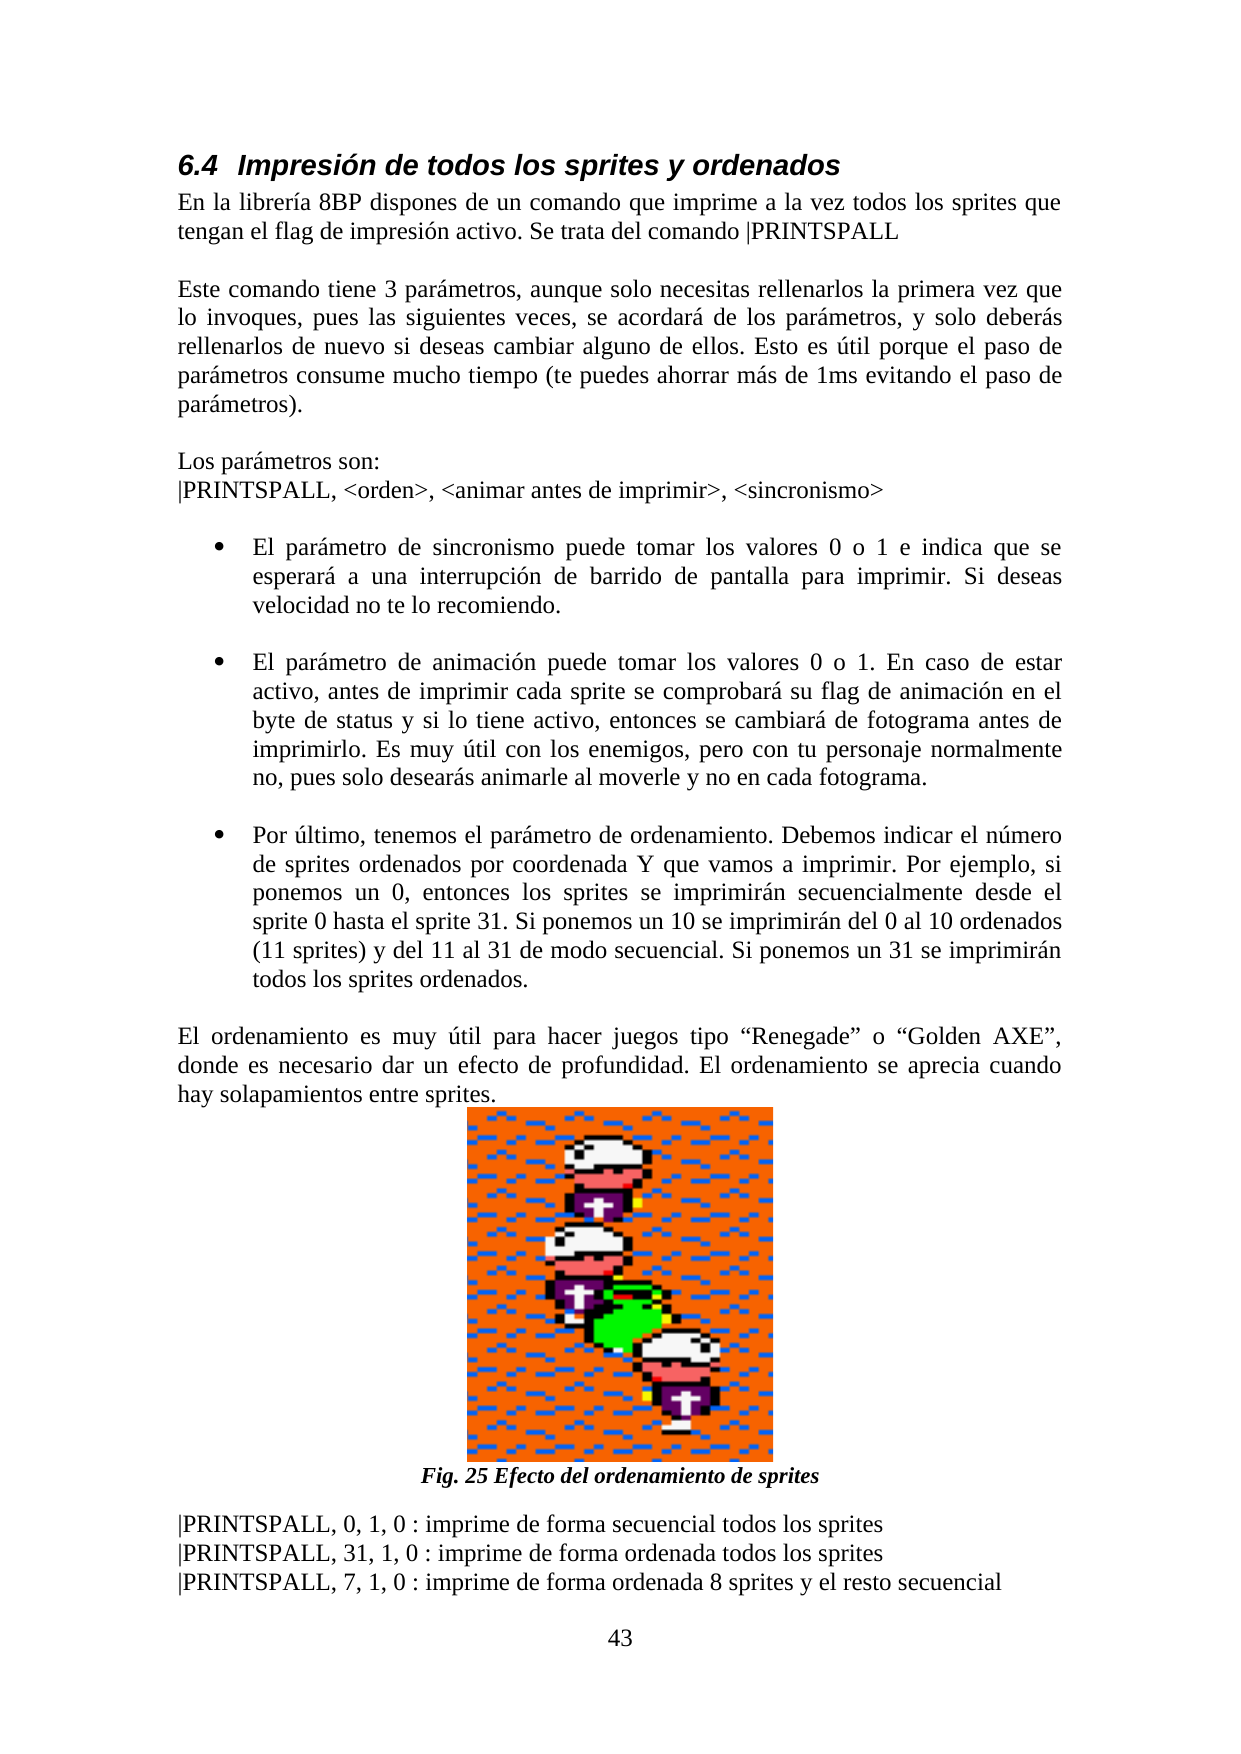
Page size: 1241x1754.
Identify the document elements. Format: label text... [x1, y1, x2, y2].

list El parámetro de animación puede tomar los valores 0 o 1. En caso de estar activo, antes de imprimir cada sprite se comprobará su flag de animación en el byte de status y si lo tiene activo, entonces se cambiará de fotograma antes de imprimirlo. Es muy útil con los enemigos, pero con tu personaje normalmente no, pues solo desearás animarle al moverle y no en cada fotograma. [215, 647, 1063, 791]
picture [467, 1107, 774, 1462]
text Fig. 25 Efecto del ordenamiento de sprites [177, 1462, 1063, 1488]
list El parámetro de sincronismo puede tomar los valores 0 o 1 e indica que se esperará a una interrupción de barrido de pantalla para imprimir. Si deseas velocidad no te lo recomiendo. [215, 532, 1063, 619]
text |PRINTSPALL, 31, 1, 0 : imprime de forma ordenada todos los sprites [177, 1538, 1063, 1567]
text |PRINTSPALL, <orden>, <animar antes de imprimir>, <sincronismo> [177, 475, 1063, 504]
text |PRINTSPALL, 0, 1, 0 : imprime de forma secuencial todos los sprites [177, 1509, 1063, 1538]
list Por último, tenemos el parámetro de ordenamiento. Debemos indicar el número de sprites ordenados por coordenada Y que vamos a imprimir. Por ejemplo, si ponemos un 0, entonces los sprites se imprimirán secuencialmente desde el sprite 0 hasta el sprite 31. Si ponemos un 10 se imprimirán del 0 al 10 ordenados (11 sprites) y del 11 al 31 de modo secuencial. Si ponemos un 31 se imprimirán todos los sprites ordenados. [215, 820, 1063, 992]
text Este comando tiene 3 parámetros, aunque solo necesitas rellenarlos la primera vez que lo invoques, pues las siguientes veces, se acordará de los parámetros, y solo deberás rellenarlos de nuevo si deseas cambiar alguno de ellos. Esto es útil porque el paso de parámetros consume mucho tiempo (te puedes ahorrar más de 1ms evitando el paso de parámetros). [177, 274, 1063, 417]
text |PRINTSPALL, 7, 1, 0 : imprime de forma ordenada 8 sprites y el resto secuencial [177, 1567, 1063, 1595]
text Los parámetros son: [177, 446, 1063, 475]
text El ordenamiento es muy útil para hacer juegos tipo “Renegade” o “Golden AXE”, donde es necesario dar un efecto de profundidad. El ordenamiento se aprecia cuando hay solapamientos entre sprites. [177, 1021, 1063, 1107]
subtitle Impresión de todos los sprites y ordenados [177, 148, 1063, 181]
text En la librería 8BP dispones de un comando que imprime a la vez todos los sprites que tengan el flag de impresión activo. Se trata del comando |PRINTSPALL [177, 187, 1063, 245]
